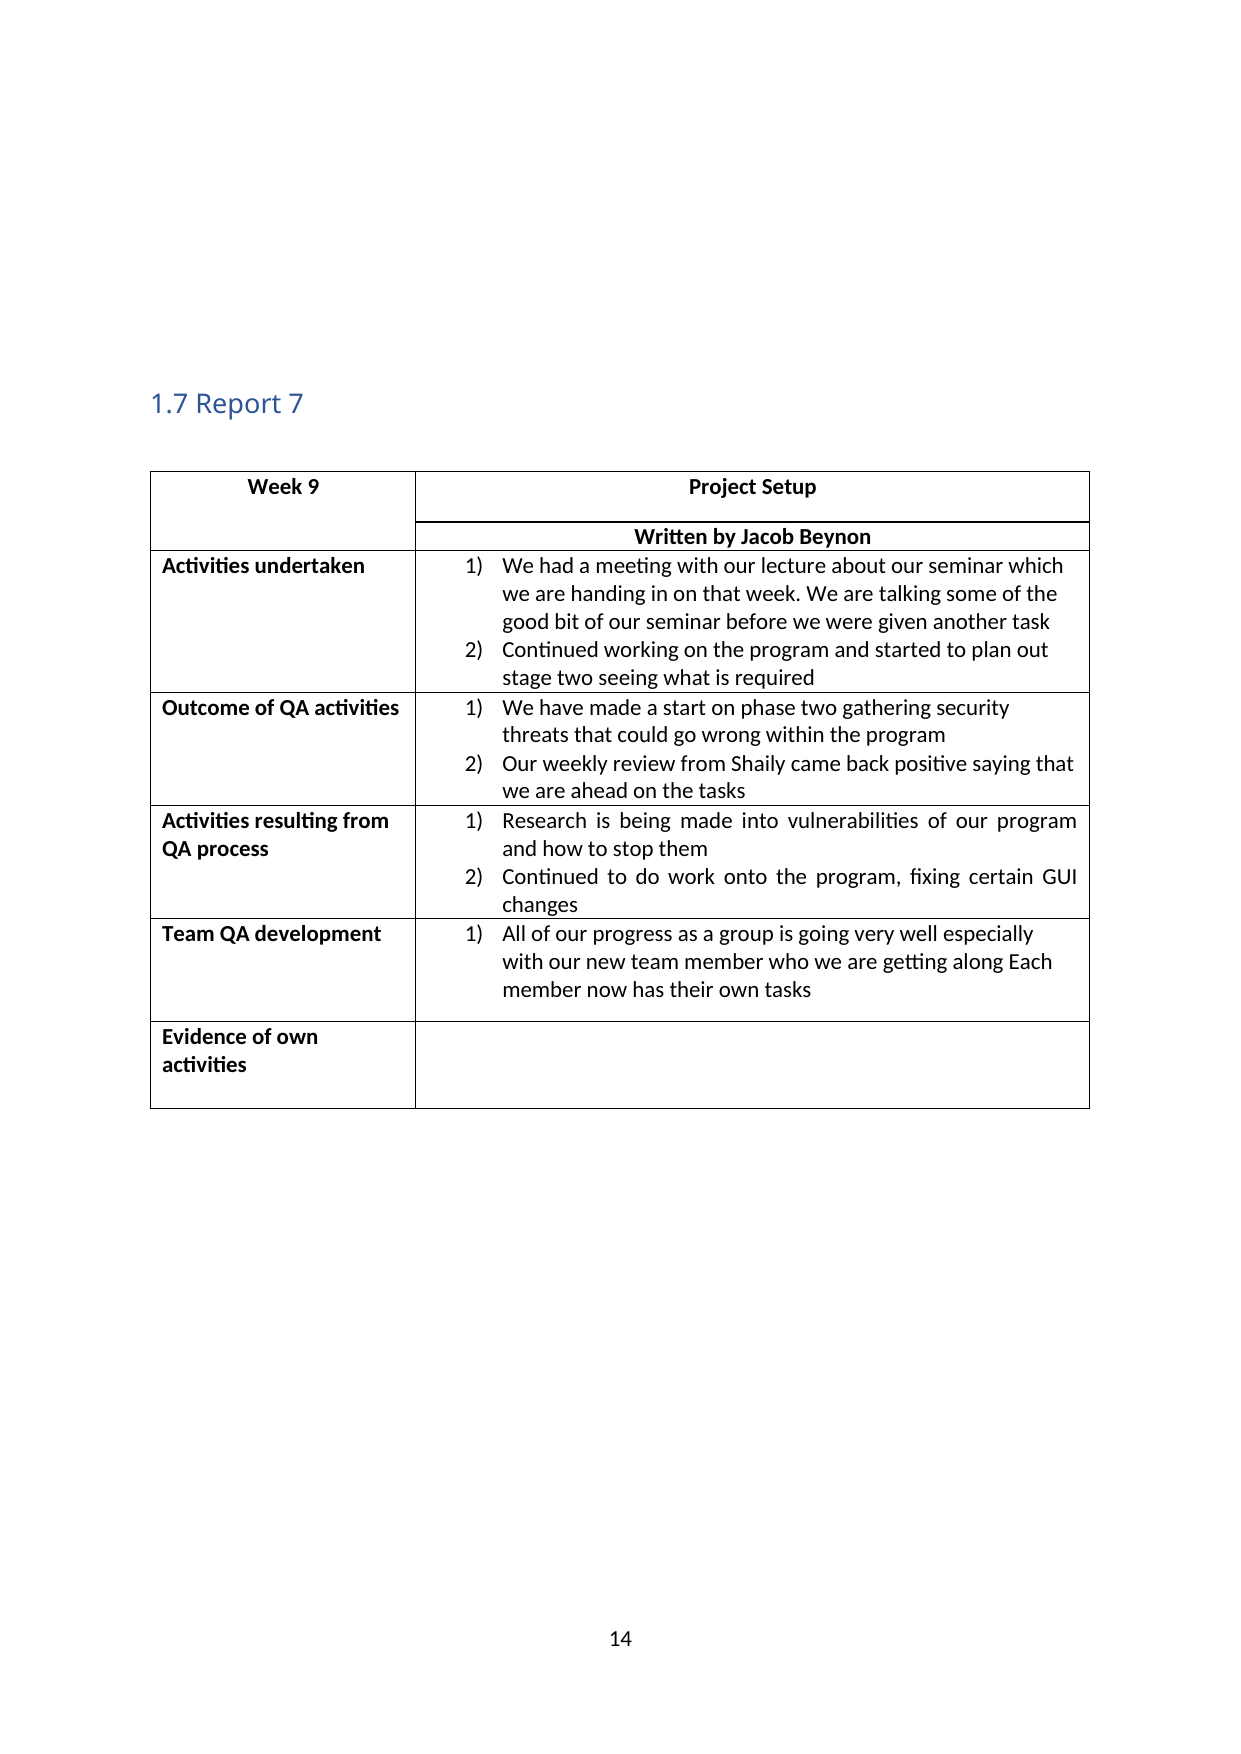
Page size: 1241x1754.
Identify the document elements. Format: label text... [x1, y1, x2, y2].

table_cell Evidence of own activities [151, 1022, 415, 1108]
table_header Project Setup [416, 472, 1089, 521]
table_cell Team QA development [151, 919, 415, 1021]
table_cell We had a meeting with our lecture about our seminar which we are handing in on that week. We are talking some of the good bit of our seminar before we were given another task Continued working on the program and started to plan out stage two seeing what is required [416, 551, 1089, 692]
table_cell Written by Jacob Beynon [416, 523, 1089, 550]
table_cell We have made a start on phase two gathering security threats that could go wrong within the program Our weekly review from Shaily came back positive saying that we are ahead on the tasks [416, 693, 1089, 805]
table_cell [416, 1022, 1089, 1108]
table_cell Research is being made into vulnerabilities of our program and how to stop them Continued to do work onto the program, fixing certain GUI changes [416, 806, 1089, 918]
table_cell All of our progress as a group is going very well especially with our new team member who we are getting along Each member now has their own tasks [416, 919, 1089, 1021]
subtitle 1.7 Report 7 [150, 384, 1090, 421]
table_cell Activities undertaken [151, 551, 415, 692]
table_cell Activities resulting from QA process [151, 806, 415, 918]
table_header Week 9 [151, 472, 415, 550]
table_cell Outcome of QA activities [151, 693, 415, 805]
